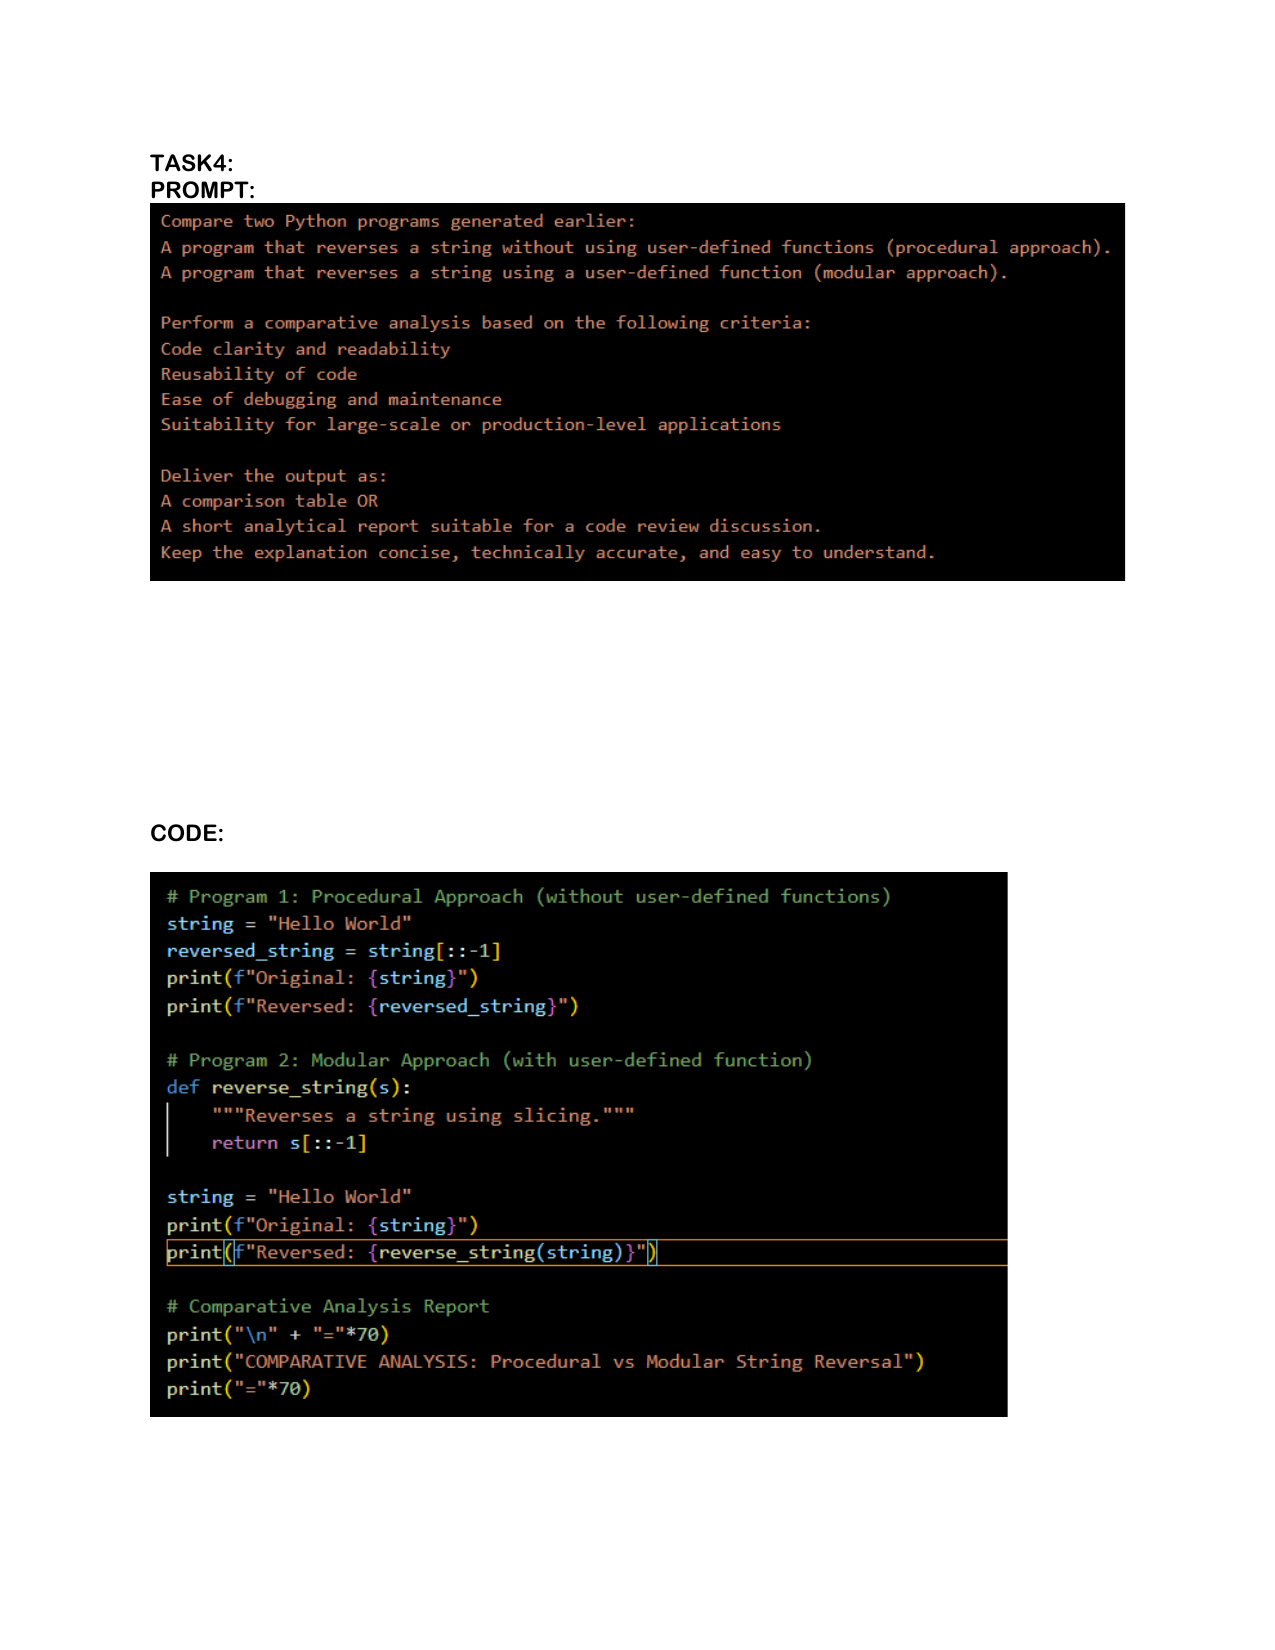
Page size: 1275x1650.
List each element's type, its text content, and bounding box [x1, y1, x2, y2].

picture [150, 872, 1008, 1417]
picture [150, 203, 1125, 581]
text PROMPT: [150, 177, 1125, 203]
text CODE: [150, 819, 1125, 846]
text TASK4: [150, 150, 1125, 177]
